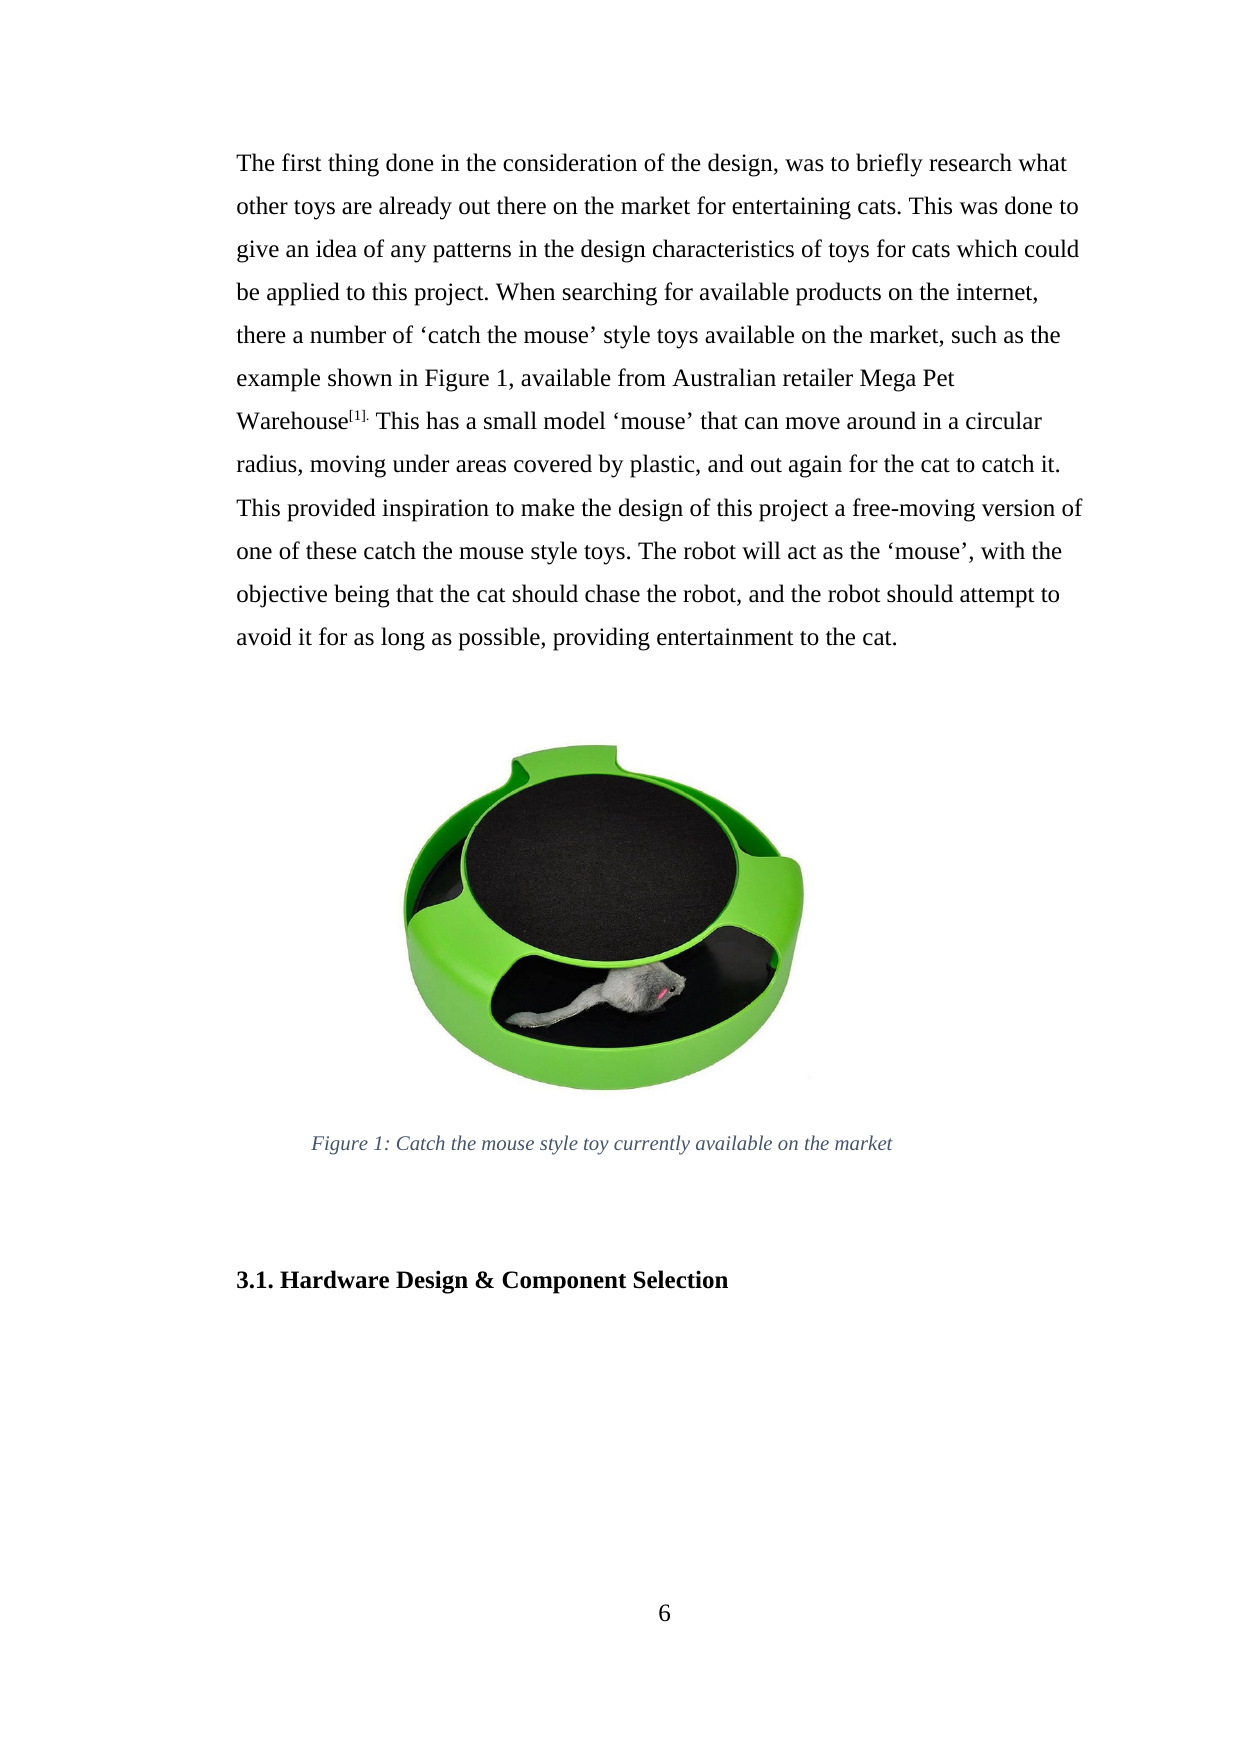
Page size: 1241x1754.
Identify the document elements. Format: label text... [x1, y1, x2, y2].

text Figure 1: Catch the mouse style toy currently available on the market [236, 1131, 1092, 1155]
text The first thing done in the consideration of the design, was to briefly research what other toys are already out there on the market for entertaining cats. This was done to give an idea of any patterns in the design characteristics of toys for cats which could be applied to this project. When searching for available products on the internet, there a number of ‘catch the mouse’ style toys available on the market, such as the example shown in Figure 1, available from Australian retailer Mega Pet Warehouse[1]. This has a small model ‘mouse’ that can move around in a circular radius, moving under areas covered by plastic, and out again for the cat to catch it. This provided inspiration to make the design of this project a free-moving version of one of these catch the mouse style toys. The robot will act as the ‘mouse’, with the objective being that the cat should chase the robot, and the robot should attempt to avoid it for as long as possible, providing entertainment to the cat. [236, 148, 1092, 651]
subtitle 3.1. Hardware Design & Component Selection [236, 1265, 1092, 1293]
picture [391, 707, 811, 1126]
